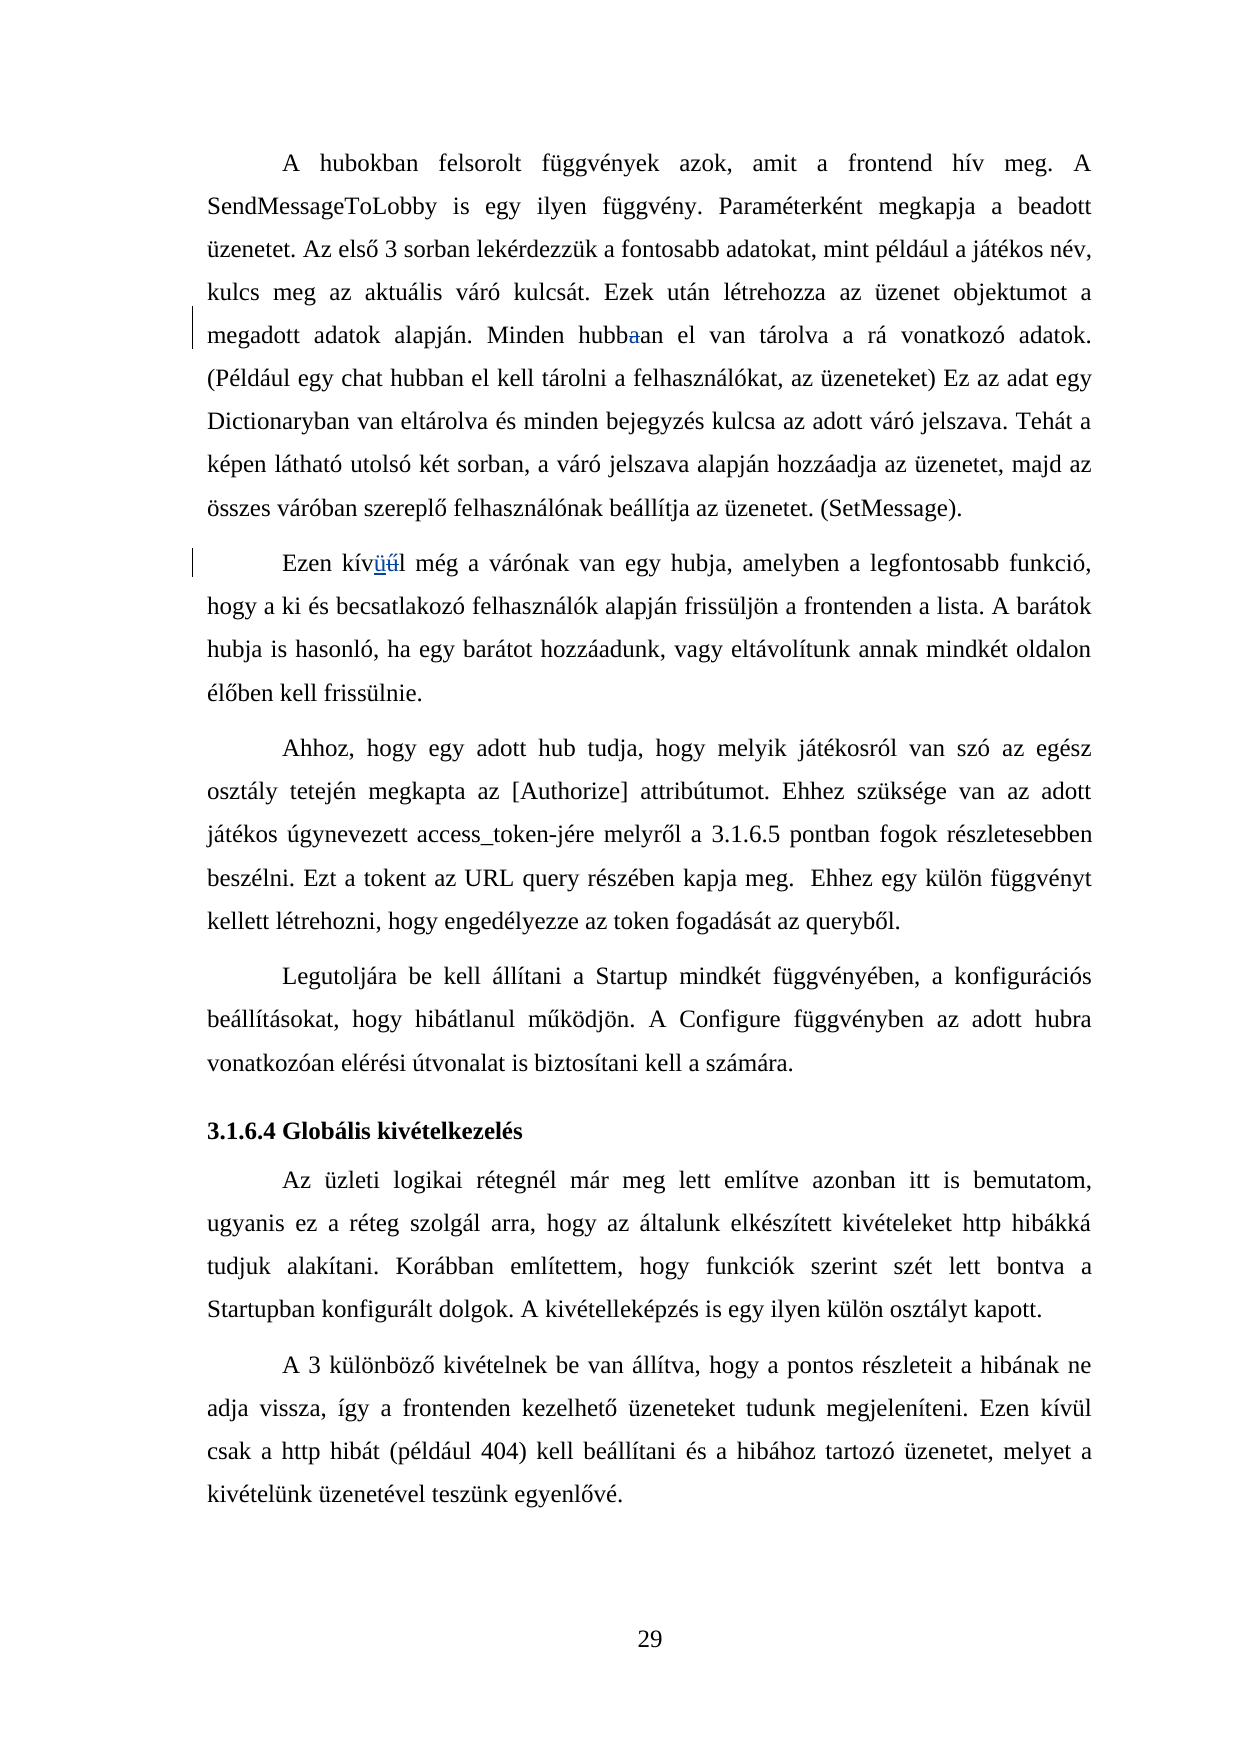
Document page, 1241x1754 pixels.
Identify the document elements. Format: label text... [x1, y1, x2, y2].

subtitle Globális kivételkezelés [207, 1116, 1092, 1144]
text A hubokban felsorolt függvények azok, amit a frontend hív meg. A SendMessageToLobby is egy ilyen függvény. Paraméterként megkapja a beadott üzenetet. Az első 3 sorban lekérdezzük a fontosabb adatokat, mint például a játékos név, kulcs meg az aktuális váró kulcsát. Ezek után létrehozza az üzenet objektumot a megadott adatok alapján. Minden hubban el van tárolva a rá vonatkozó adatok. (Például egy chat hubban el kell tárolni a felhasználókat, az üzeneteket) Ez az adat egy Dictionaryban van eltárolva és minden bejegyzés kulcsa az adott váró jelszava. Tehát a képen látható utolsó két sorban, a váró jelszava alapján hozzáadja az üzenetet, majd az összes váróban szereplő felhasználónak beállítja az üzenetet. (SetMessage). [207, 148, 1092, 521]
text Legutoljára be kell állítani a Startup mindkét függvényében, a konfigurációs beállításokat, hogy hibátlanul működjön. A Configure függvényben az adott hubra vonatkozóan elérési útvonalat is biztosítani kell a számára. [207, 961, 1092, 1076]
text Ahhoz, hogy egy adott hub tudja, hogy melyik játékosról van szó az egész osztály tetején megkapta az [Authorize] attribútumot. Ehhez szüksége van az adott játékos úgynevezett access_token-jére melyről a 4.1.6.5 pontban fogok részletesebben beszélni. Ezt a tokent az URL query részében kapja meg. Ehhez egy külön függvényt kellett létrehozni, hogy engedélyezze az token fogadását az queryből. [207, 733, 1092, 934]
text Az üzleti logikai rétegnél már meg lett említve azonban itt is bemutatom, ugyanis ez a réteg szolgál arra, hogy az általunk elkészített kivételeket http hibákká tudjuk alakítani. Korábban említettem, hogy funkciók szerint szét lett bontva a Startupban konfigurált dolgok. A kivételleképzés is egy ilyen külön osztályt kapott. [207, 1165, 1092, 1323]
text A 3 különböző kivételnek be van állítva, hogy a pontos részleteit a hibának ne adja vissza, így a frontenden kezelhető üzeneteket tudunk megjeleníteni. Ezen kívül csak a http hibát (például 404) kell beállítani és a hibához tartozó üzenetet, melyet a kivételünk üzenetével teszünk egyenlővé. [207, 1350, 1092, 1508]
text Ezen kívl még a várónak van egy hubja, amelyben a legfontosabb funkció, hogy a ki és becsatlakozó felhasználók alapján frissüljön a frontenden a lista. A barátok hubja is hasonló, ha egy barátot hozzáadunk, vagy eltávolítunk annak mindkét oldalon élőben kell frissülnie. [207, 548, 1092, 706]
